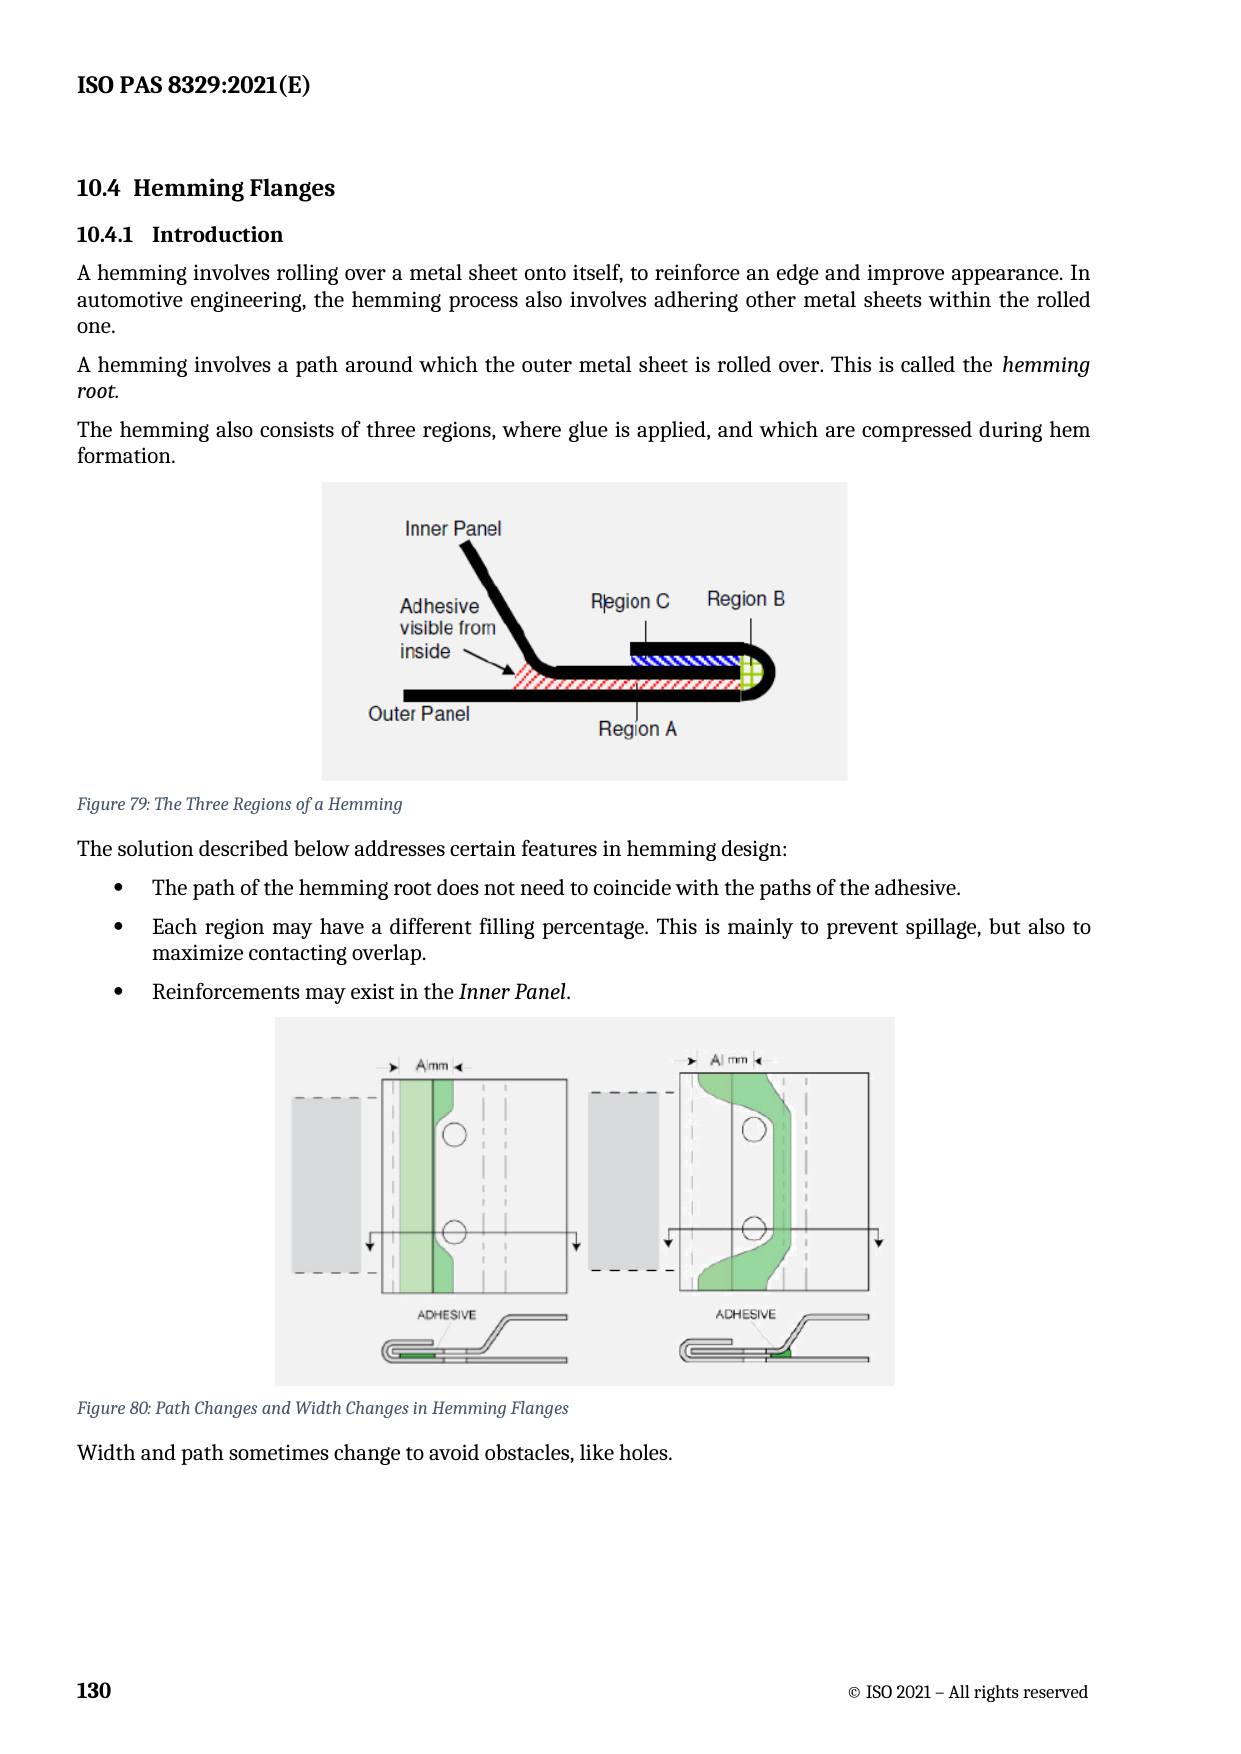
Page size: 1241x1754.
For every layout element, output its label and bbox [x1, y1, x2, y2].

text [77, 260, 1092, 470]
picture [321, 482, 848, 781]
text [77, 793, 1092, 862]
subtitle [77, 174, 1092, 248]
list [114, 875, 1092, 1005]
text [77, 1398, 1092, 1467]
picture [274, 1017, 895, 1386]
